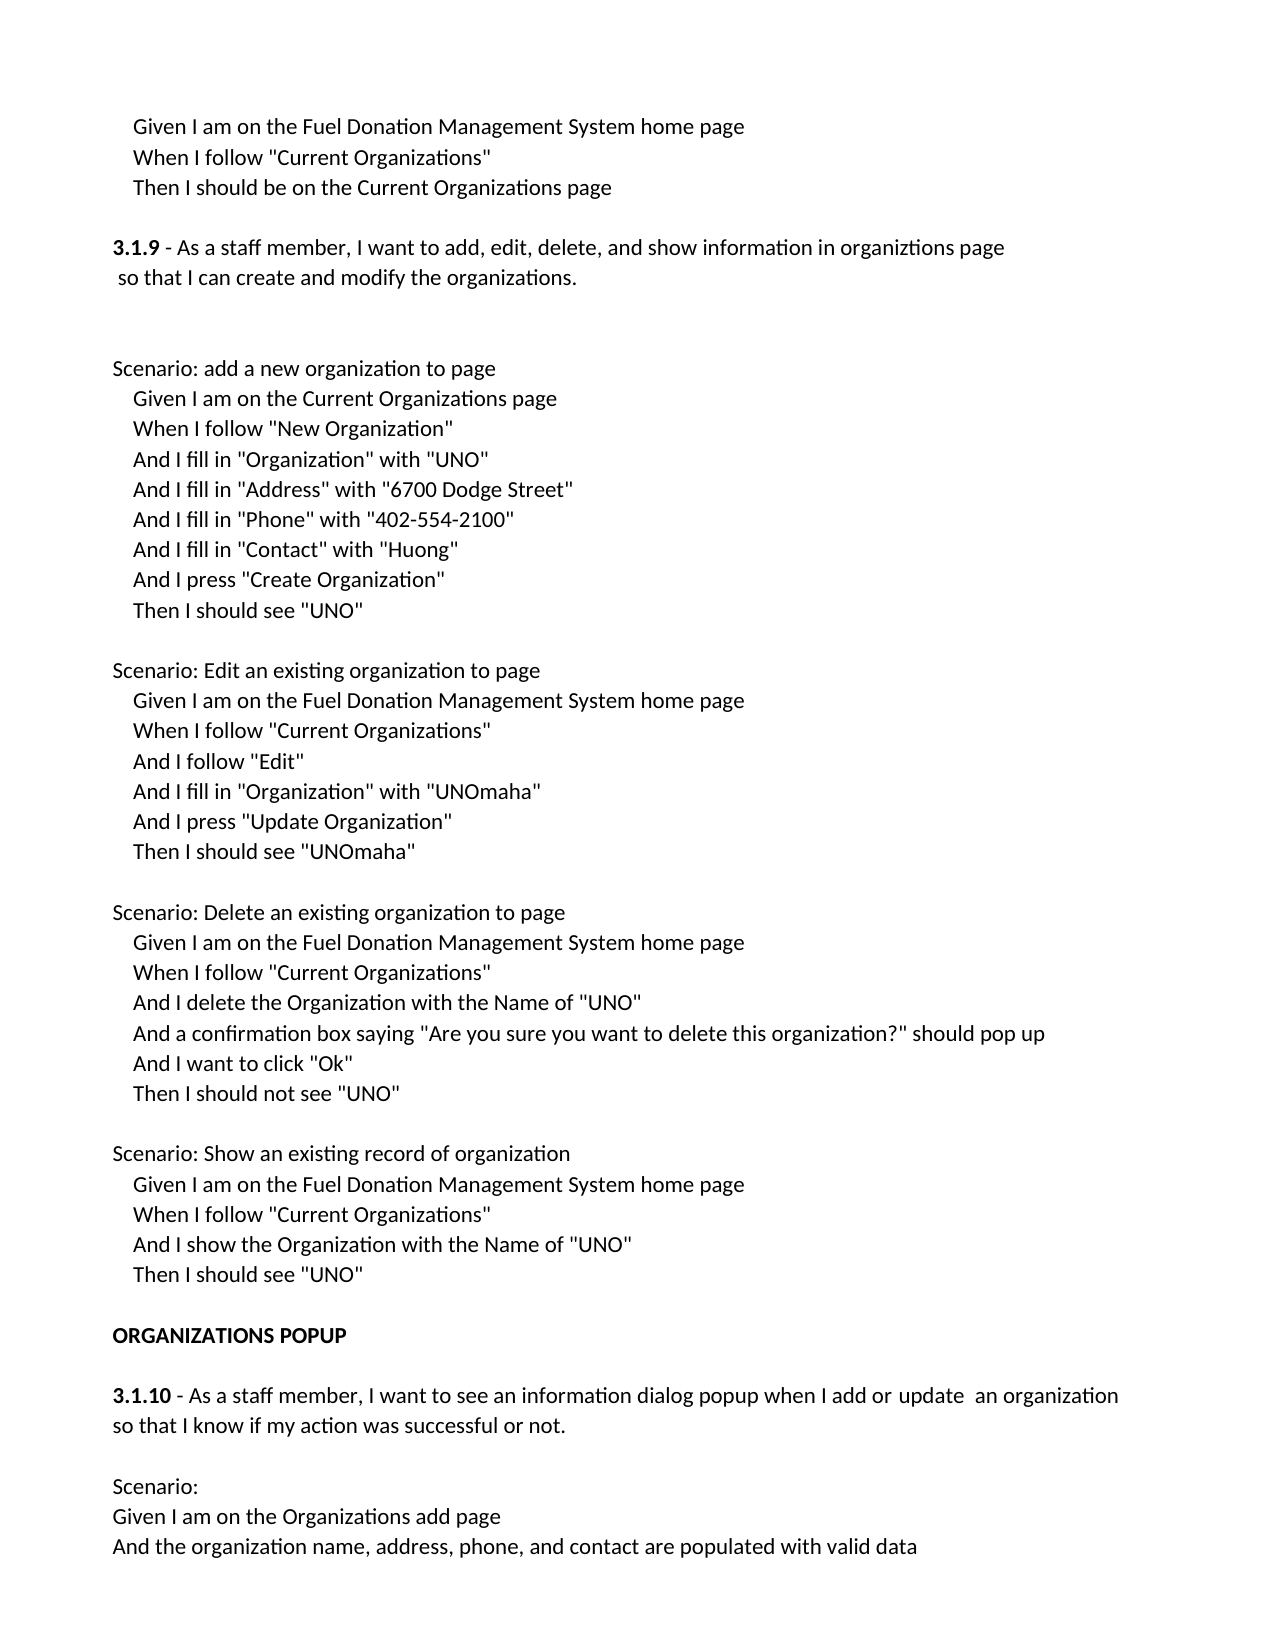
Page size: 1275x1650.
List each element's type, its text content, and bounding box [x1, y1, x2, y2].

text And I fill in "Phone" with "402-554-2100" [112, 505, 1228, 533]
text And I follow "Edit" [112, 747, 1228, 775]
text Scenario: [112, 1472, 1228, 1500]
text And I want to click "Ok" [112, 1049, 1228, 1077]
text And I fill in "Organization" with "UNO" [112, 445, 1228, 473]
text When I follow "New Organization" [112, 414, 1228, 443]
text Then I should see "UNO" [112, 1260, 1228, 1288]
text When I follow "Current Organizations" [112, 958, 1228, 986]
text When I follow "Current Organizations" [112, 1200, 1228, 1228]
text Then I should see "UNOmaha" [112, 837, 1228, 866]
text And I fill in "Organization" with "UNOmaha" [112, 777, 1228, 805]
text And I fill in "Contact" with "Huong" [112, 535, 1228, 563]
text Given I am on the Organizations add page [112, 1502, 1228, 1530]
text Then I should be on the Current Organizations page [112, 173, 1228, 201]
text so that I know if my action was successful or not. [112, 1411, 1228, 1439]
text And I press "Create Organization" [112, 566, 1228, 594]
text Then I should see "UNO" [112, 596, 1228, 624]
text And a confirmation box saying "Are you sure you want to delete this organization?" should pop up [112, 1019, 1228, 1047]
text And I delete the Organization with the Name of "UNO" [112, 988, 1228, 1017]
text And I press "Update Organization" [112, 807, 1228, 835]
text Scenario: add a new organization to page [112, 354, 1228, 382]
text When I follow "Current Organizations" [112, 143, 1228, 171]
text so that I can create and modify the organizations. [112, 263, 1228, 292]
text When I follow "Current Organizations" [112, 717, 1228, 745]
text And I show the Organization with the Name of "UNO" [112, 1230, 1228, 1258]
text Given I am on the Current Organizations page [112, 384, 1228, 412]
text 3.1.10 - As a staff member, I want to see an information dialog popup when I add or update an organization [112, 1381, 1228, 1409]
text 3.1.9 - As a staff member, I want to add, edit, delete, and show information in organiztions page [112, 233, 1228, 261]
text ORGANIZATIONS POPUP [112, 1321, 1228, 1349]
text Given I am on the Fuel Donation Management System home page [112, 1170, 1228, 1198]
text Given I am on the Fuel Donation Management System home page [112, 112, 1228, 141]
text Scenario: Show an existing record of organization [112, 1139, 1228, 1168]
text Then I should not see "UNO" [112, 1079, 1228, 1107]
text Scenario: Edit an existing organization to page [112, 656, 1228, 684]
text Given I am on the Fuel Donation Management System home page [112, 928, 1228, 956]
text And I fill in "Address" with "6700 Dodge Street" [112, 475, 1228, 503]
text Scenario: Delete an existing organization to page [112, 898, 1228, 926]
text And the organization name, address, phone, and contact are populated with valid data [112, 1532, 1228, 1560]
text Given I am on the Fuel Donation Management System home page [112, 686, 1228, 714]
